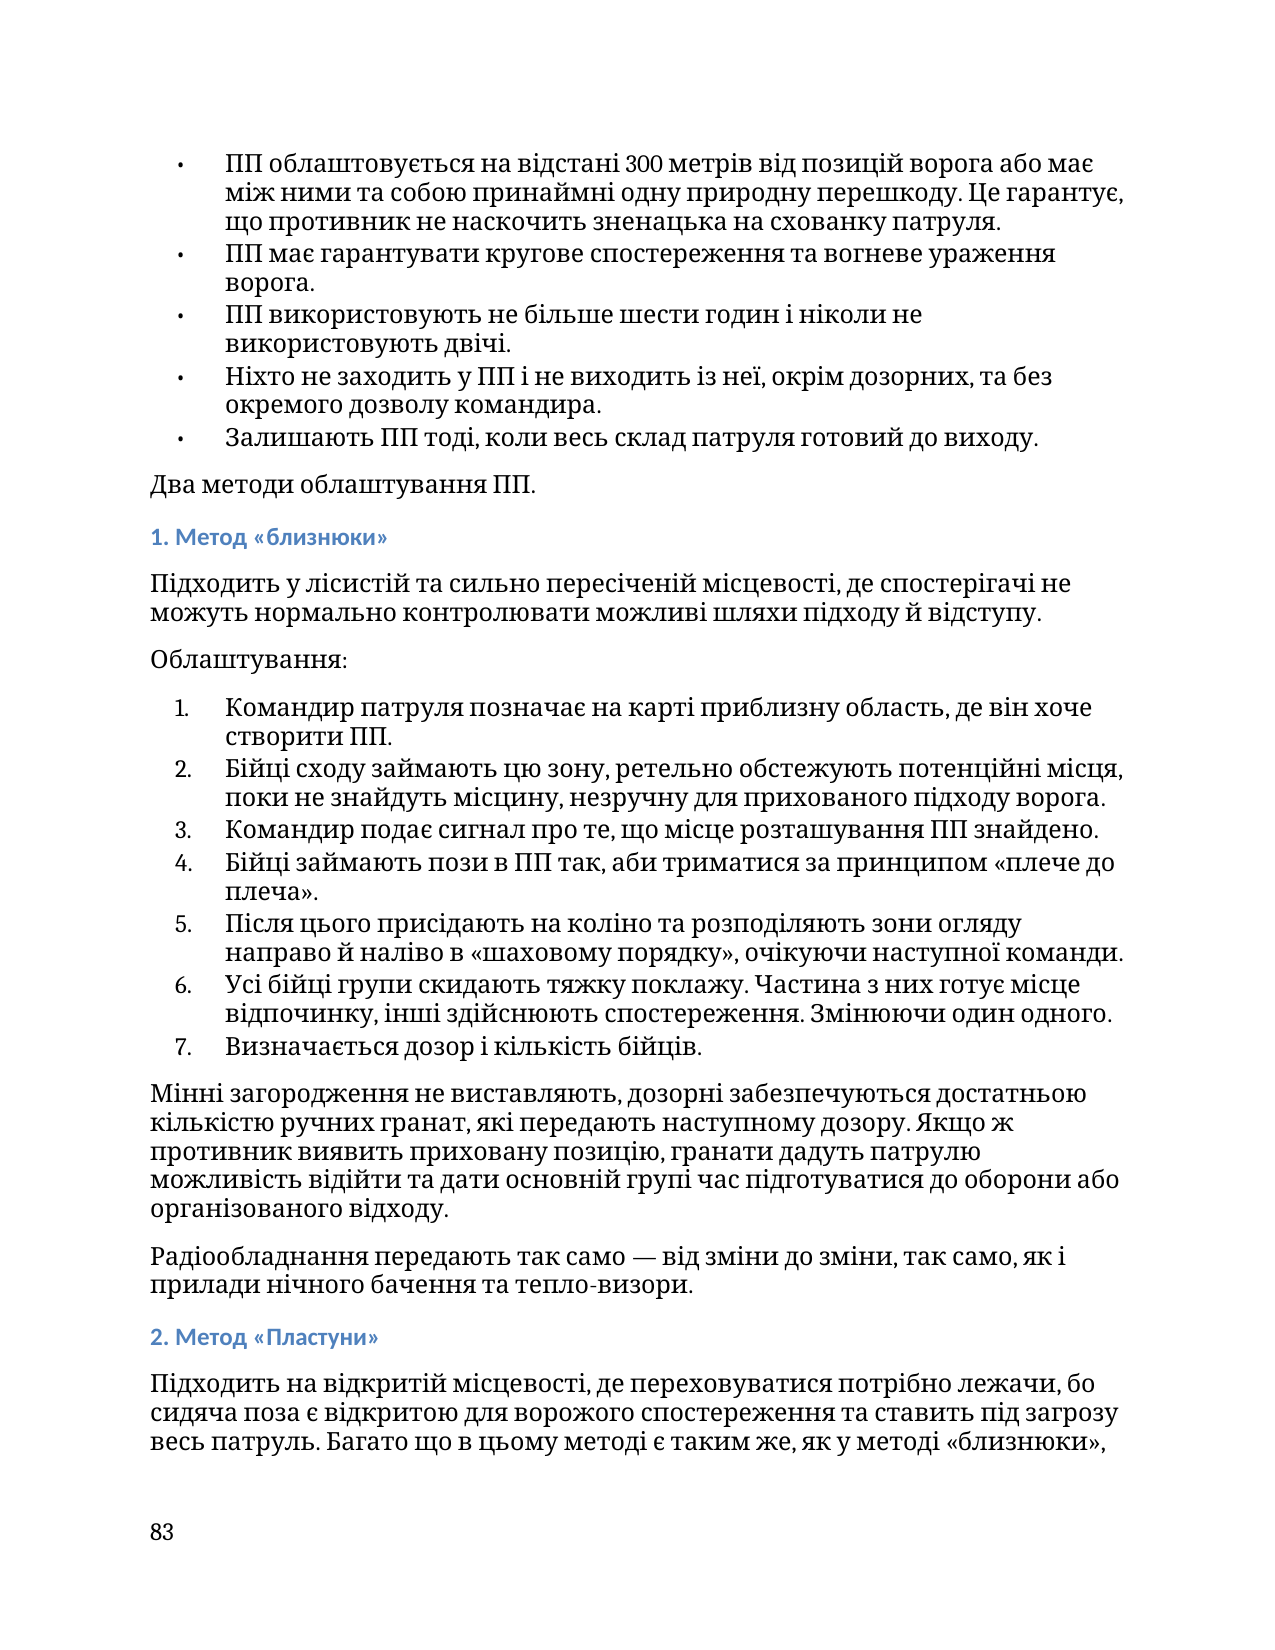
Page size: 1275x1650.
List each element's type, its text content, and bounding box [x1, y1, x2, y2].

list Бійці займають пози в ПП так, аби триматися за принципом «плече до плеча». [175, 849, 1125, 906]
text Два методи облаштування ПП. [150, 471, 1125, 500]
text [150, 1370, 1125, 1456]
list Командир подає сигнал про те, що місце розташування ПП знайдено. [175, 816, 1125, 845]
list ПП облаштовується на відстані 300 метрів від позицій ворога або має між ними та собою принаймні одну природну перешкоду. Це гарантує, що противник не наскочить зненацька на схованку патруля. [175, 150, 1125, 236]
list Після цього присідають на коліно та розподіляють зони огляду направо й наліво в «шаховому порядку», очікуючи наступної команди. [175, 910, 1125, 968]
list Визначається дозор і кількість бійців. [175, 1033, 1125, 1061]
subtitle 2. Метод «Пластуни» [150, 1321, 1125, 1351]
list ПП має гарантувати кругове спостереження та вогневе ураження ворога. [175, 240, 1125, 297]
subtitle 1. Метод «близнюки» [150, 521, 1125, 551]
text Підходить у лісистій та сильно пересіченій місцевості, де спостерігачі не можуть нормально контролювати можливі шляхи підходу й відступу. [150, 570, 1125, 628]
list Залишають ПП тоді, коли весь склад патруля готовий до виходу. [175, 424, 1125, 452]
text Мінні загородження не виставляють, дозорні забезпечуються достатньою кількістю ручних гранат, які передають наступному дозору. Якщо ж противник виявить приховану позицію, гранати дадуть патрулю можливість відійти та дати основній групі час підготуватися до оборони або організованого відходу. [150, 1080, 1125, 1224]
list Командир патруля позначає на карті приблизну область, де він хоче створити ПП. [175, 694, 1125, 751]
list ПП використовують не більше шести годин і ніколи не використовують двічі. [175, 301, 1125, 359]
text Радіообладнання передають так само — від зміни до зміни, так само, як і прилади нічного бачення та тепло-визори. [150, 1243, 1125, 1300]
list Усі бійці групи скидають тяжку поклажу. Частина з них готує місце відпочинку, інші здійснюють спостереження. Змінюючи один одного. [175, 971, 1125, 1029]
text Облаштування: [150, 646, 1125, 675]
list Ніхто не заходить у ПП і не виходить із неї, окрім дозорних, та без окремого дозволу командира. [175, 362, 1125, 420]
list Бійці сходу займають цю зону, ретельно обстежують потенційні місця, поки не знайдуть місцину, незручну для прихованого підходу ворога. [175, 755, 1125, 813]
